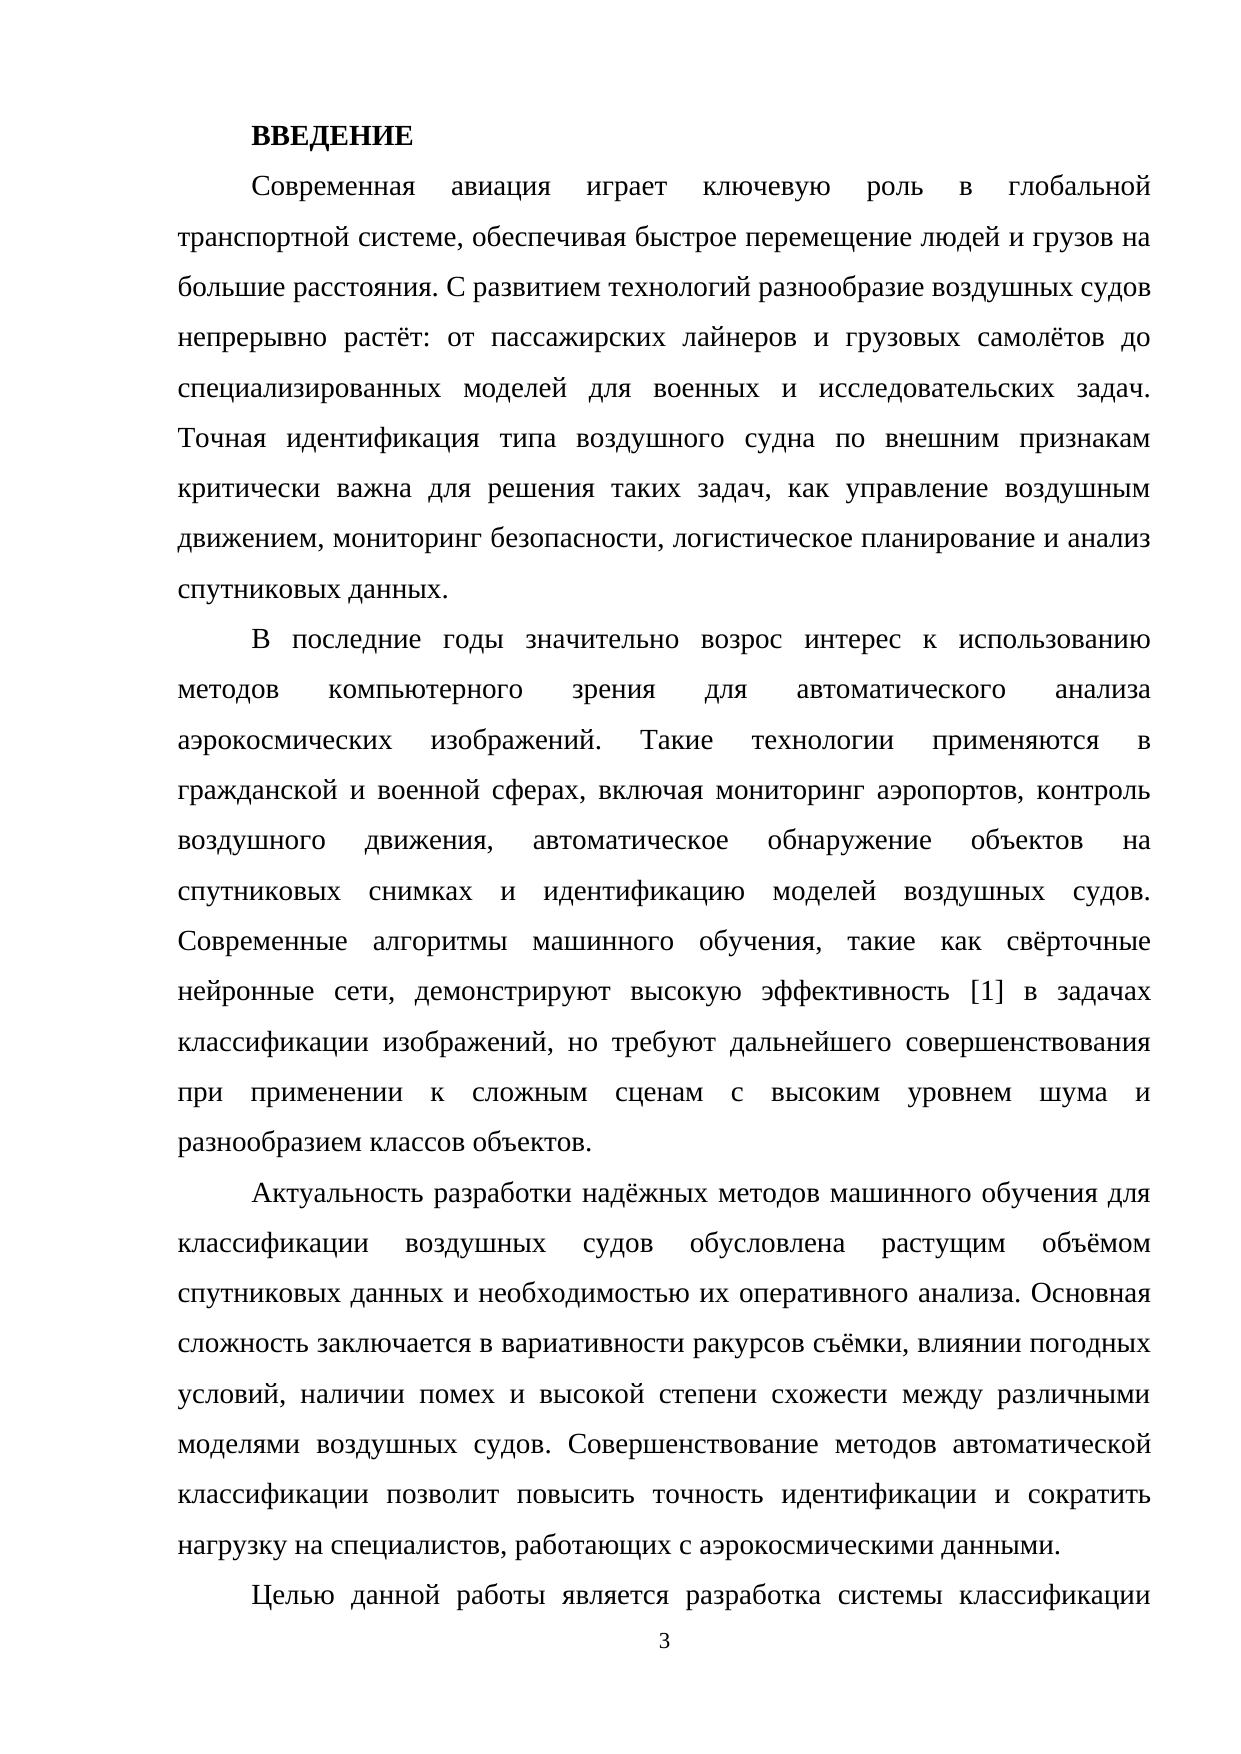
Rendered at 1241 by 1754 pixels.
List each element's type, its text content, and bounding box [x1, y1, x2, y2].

text Современная авиация играет ключевую роль в глобальной транспортной системе, обеспечивая быстрое перемещение людей и грузов на большие расстояния. С развитием технологий разнообразие воздушных судов непрерывно растёт: от пассажирских лайнеров и грузовых самолётов до специализированных моделей для военных и исследовательских задач. Точная идентификация типа воздушного судна по внешним признакам критически важна для решения таких задач, как управление воздушным движением, мониторинг безопасности, логистическое планирование и анализ спутниковых данных. [177, 168, 1152, 604]
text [177, 1577, 1152, 1611]
text ВВЕДЕНИЕ [177, 118, 1152, 152]
text В последние годы значительно возрос интерес к использованию методов компьютерного зрения для автоматического анализа аэрокосмических изображений. Такие технологии применяются в гражданской и военной сферах, включая мониторинг аэропортов, контроль воздушного движения, автоматическое обнаружение объектов на спутниковых снимках и идентификацию моделей воздушных судов. Современные алгоритмы машинного обучения, такие как свёрточные нейронные сети, демонстрируют высокую эффективность [1] в задачах классификации изображений, но требуют дальнейшего совершенствования при применении к сложным сценам с высоким уровнем шума и разнообразием классов объектов. [177, 621, 1152, 1158]
text Актуальность разработки надёжных методов машинного обучения для классификации воздушных судов обусловлена растущим объёмом спутниковых данных и необходимостью их оперативного анализа. Основная сложность заключается в вариативности ракурсов съёмки, влиянии погодных условий, наличии помех и высокой степени схожести между различными моделями воздушных судов. Совершенствование методов автоматической классификации позволит повысить точность идентификации и сократить нагрузку на специалистов, работающих с аэрокосмическими данными. [177, 1175, 1152, 1560]
